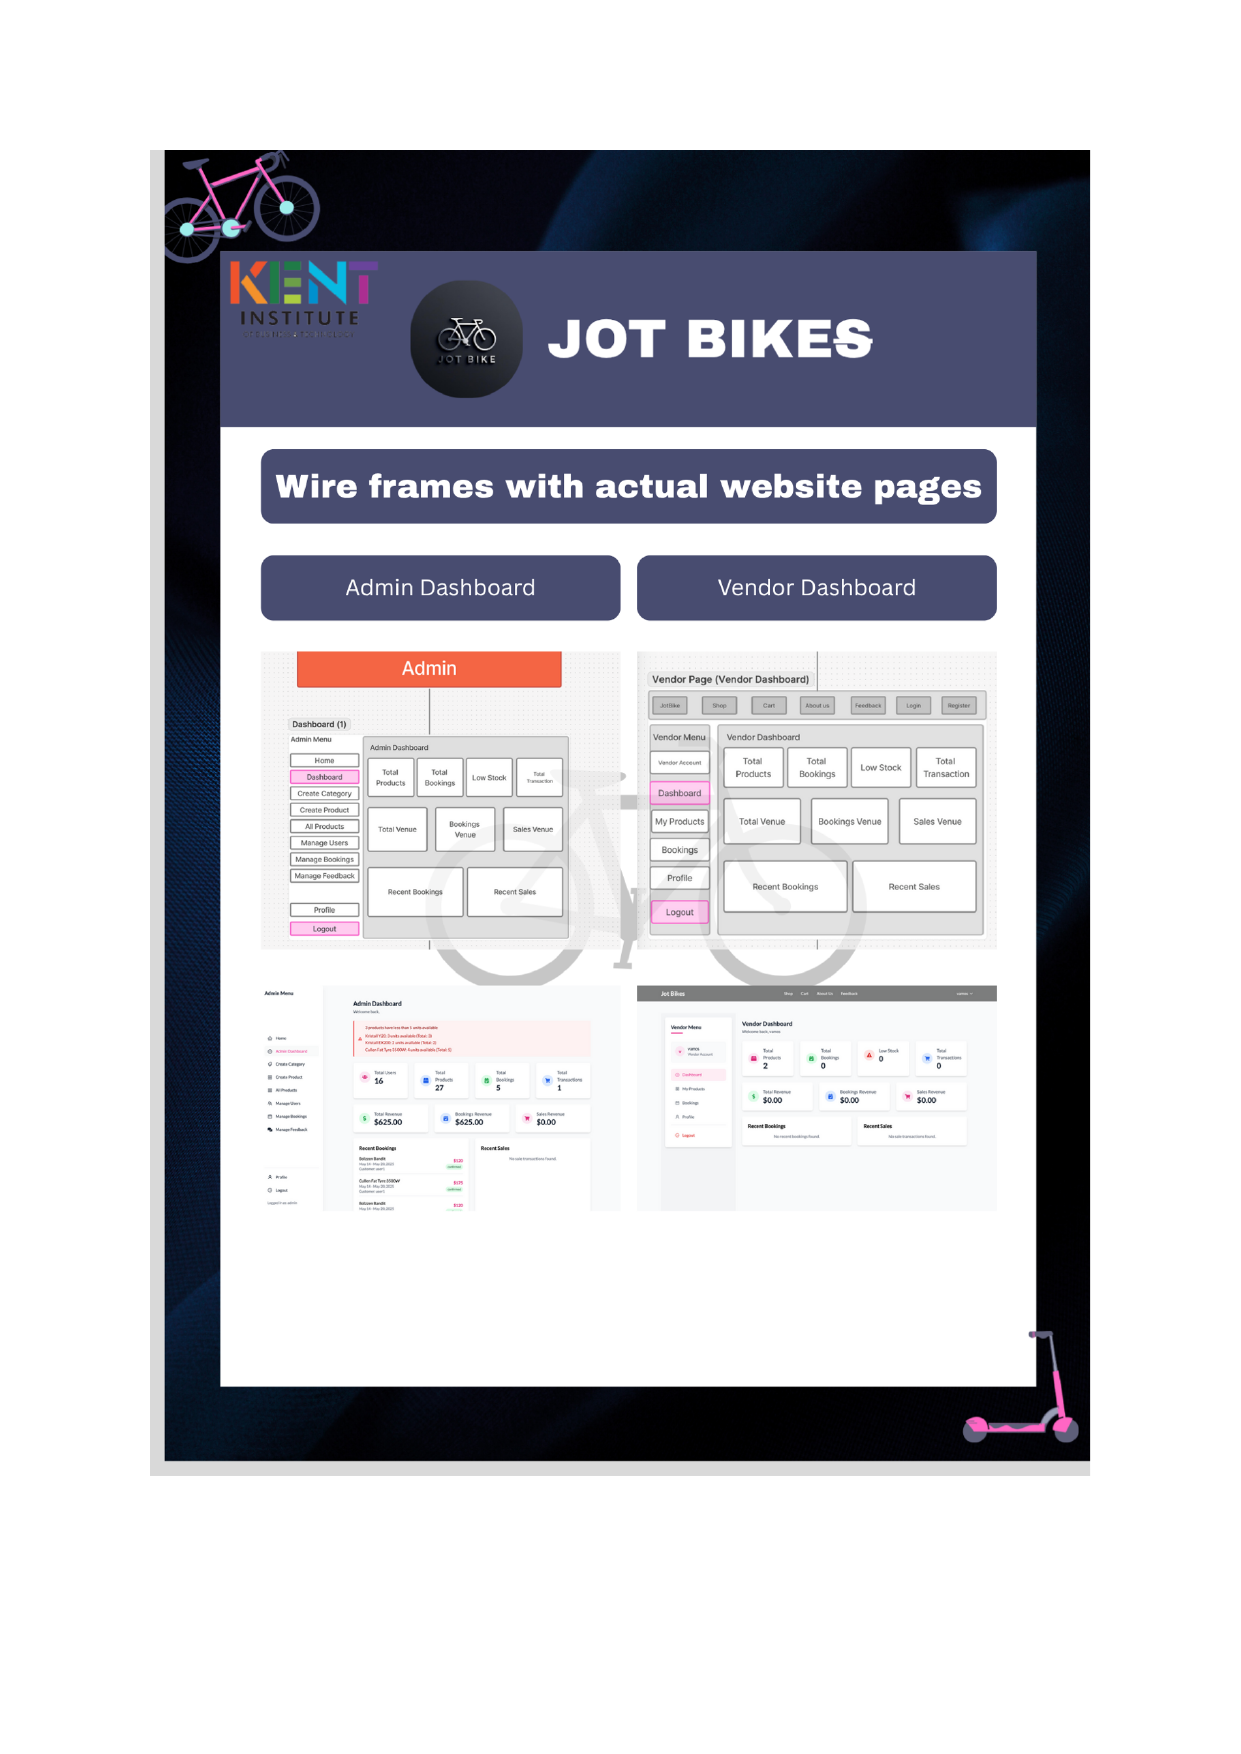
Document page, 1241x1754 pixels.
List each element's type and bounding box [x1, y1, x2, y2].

picture [150, 150, 1091, 1476]
